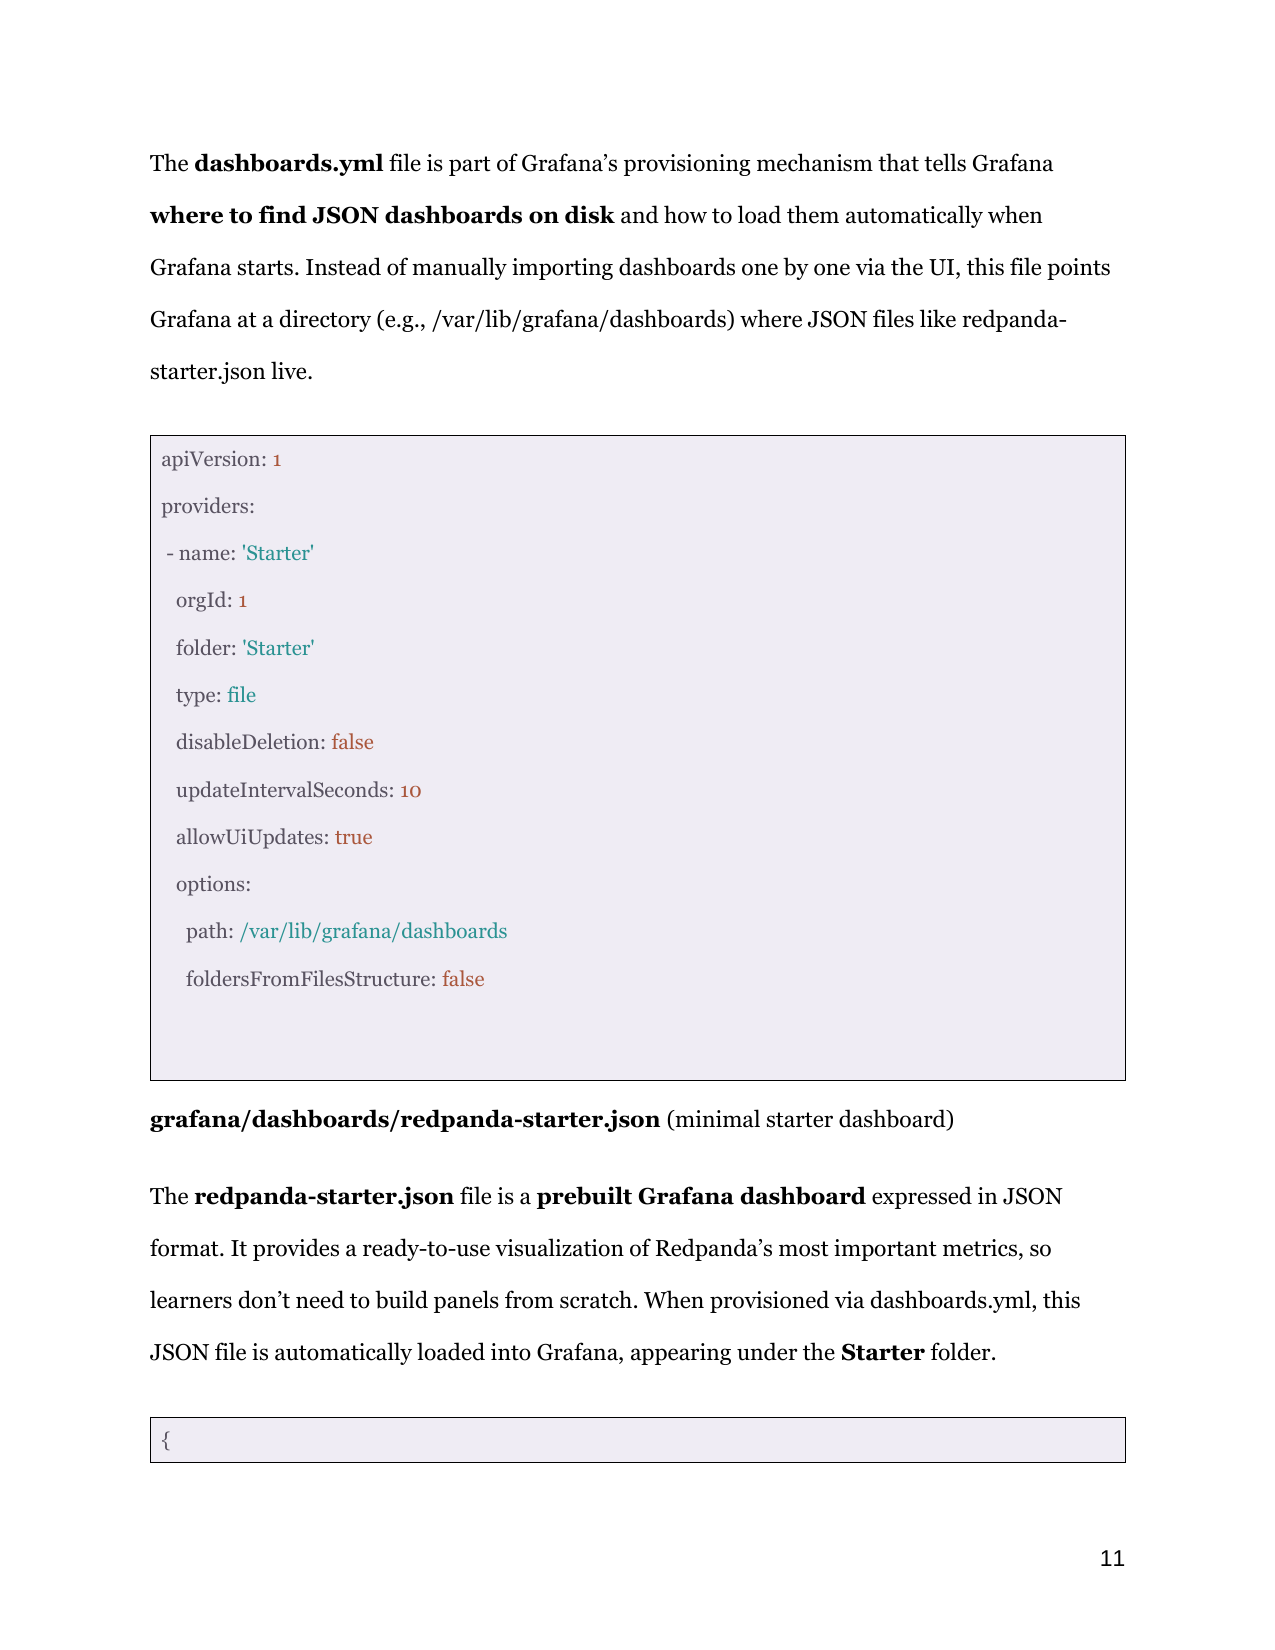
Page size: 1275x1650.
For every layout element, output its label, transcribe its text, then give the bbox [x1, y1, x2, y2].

text The redpanda-starter.json file is a prebuilt Grafana dashboard expressed in JSON format. It provides a ready-to-use visualization of Redpanda’s most important metrics, so learners don’t need to build panels from scratch. When provisioned via dashboards.yml, this JSON file is automatically loaded into Grafana, appearing under the Starter folder. [150, 1183, 1125, 1366]
table_header apiVersion: 1 providers: - name: 'Starter' orgId: 1 folder: 'Starter' type: file disableDeletion: false updateIntervalSeconds: 10 allowUiUpdates: true options: path: /var/lib/grafana/dashboards foldersFromFilesStructure: false [151, 436, 1125, 1080]
text The dashboards.yml file is part of Grafana’s provisioning mechanism that tells Grafana where to find JSON dashboards on disk and how to load them automatically when Grafana starts. Instead of manually importing dashboards one by one via the UI, this file points Grafana at a directory (e.g., /var/lib/grafana/dashboards) where JSON files like redpanda-starter.json live. [150, 150, 1125, 384]
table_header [151, 1418, 1125, 1462]
text grafana/dashboards/redpanda-starter.json (minimal starter dashboard) [150, 1106, 1125, 1132]
